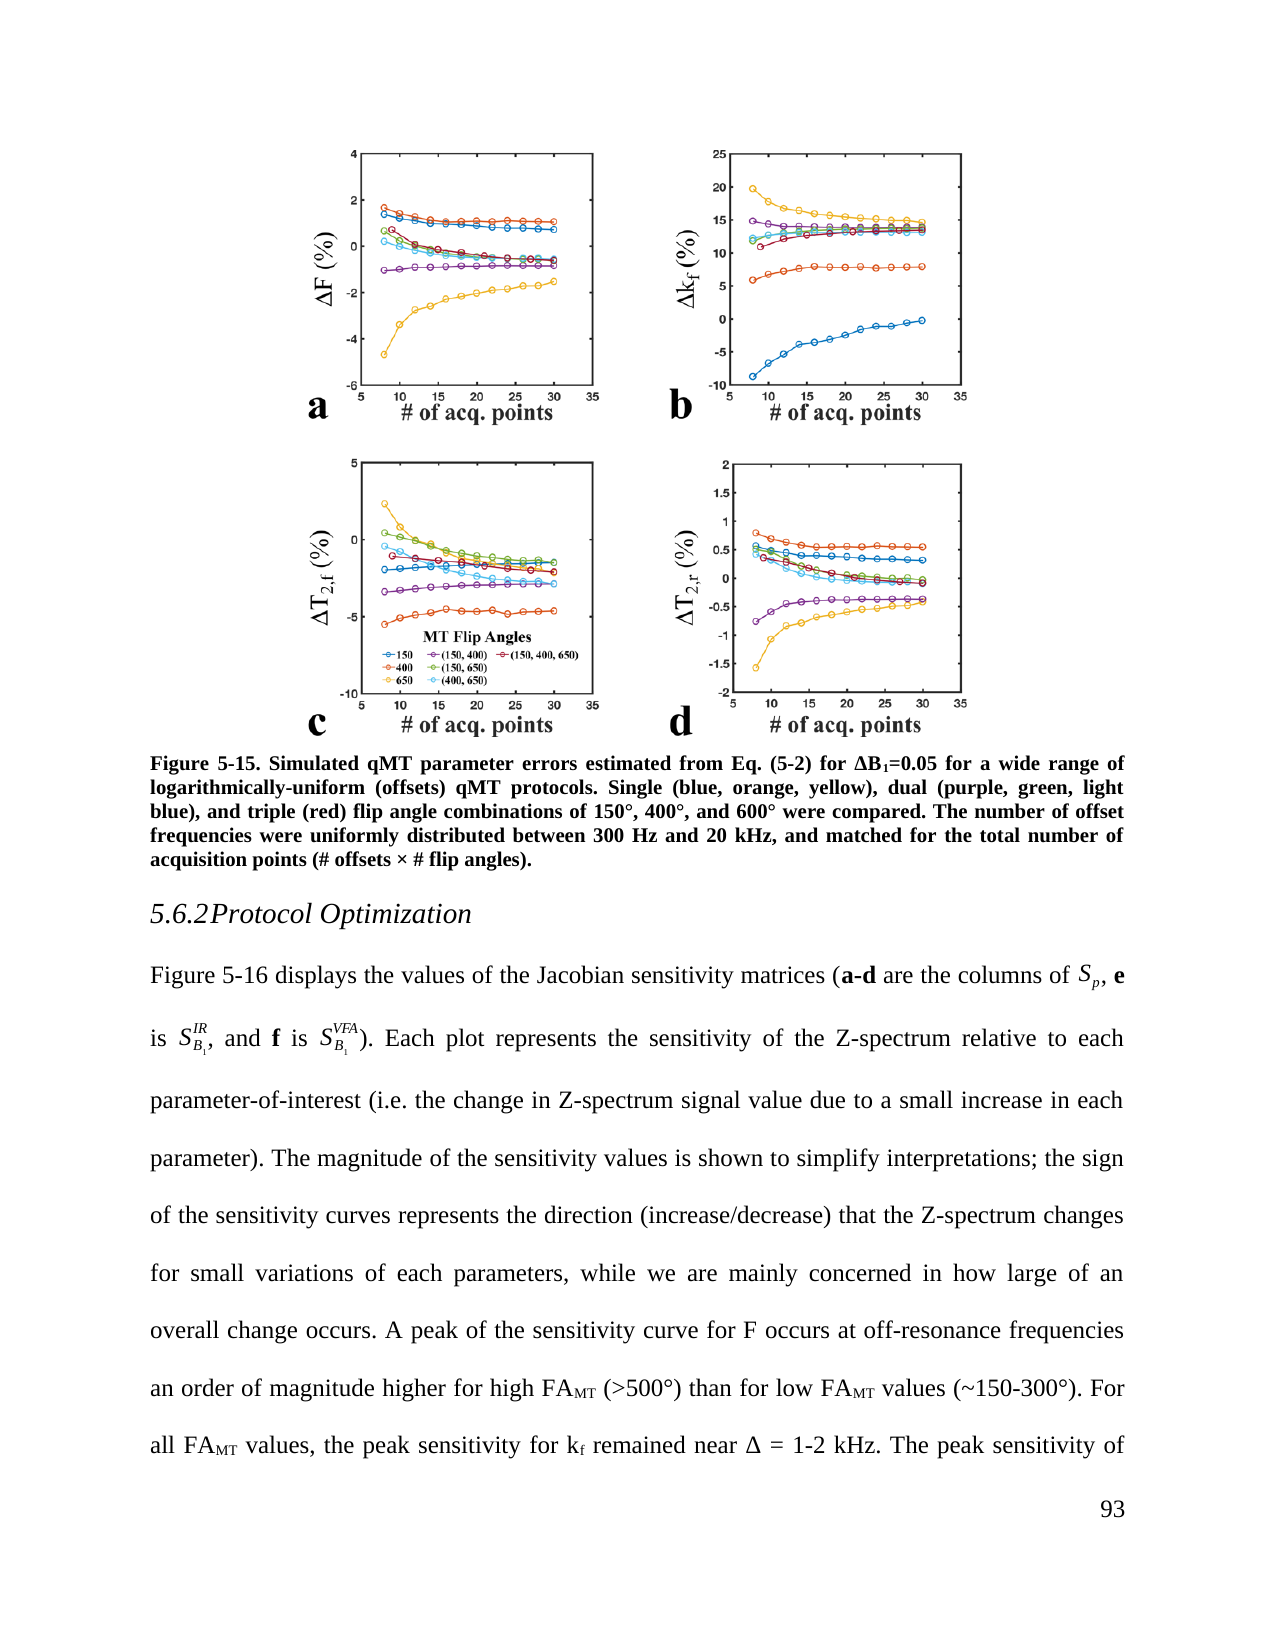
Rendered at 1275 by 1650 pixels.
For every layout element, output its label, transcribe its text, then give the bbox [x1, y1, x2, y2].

subtitle Protocol Optimization [150, 896, 1125, 930]
picture [308, 150, 967, 737]
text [150, 959, 1125, 1459]
text Figure -. Simulated qMT parameter errors estimated from Eq. (5-2) for ΔB1=0.05 for a wide range of logarithmically-uniform (offsets) qMT protocols. Single (blue, orange, yellow), dual (purple, green, light blue), and triple (red) flip angle combinations of 150°, 400°, and 600° were compared. The number of offset frequencies were uniformly distributed between 300 Hz and 20 kHz, and matched for the total number of acquisition points (# offsets × # flip angles). [150, 751, 1125, 871]
